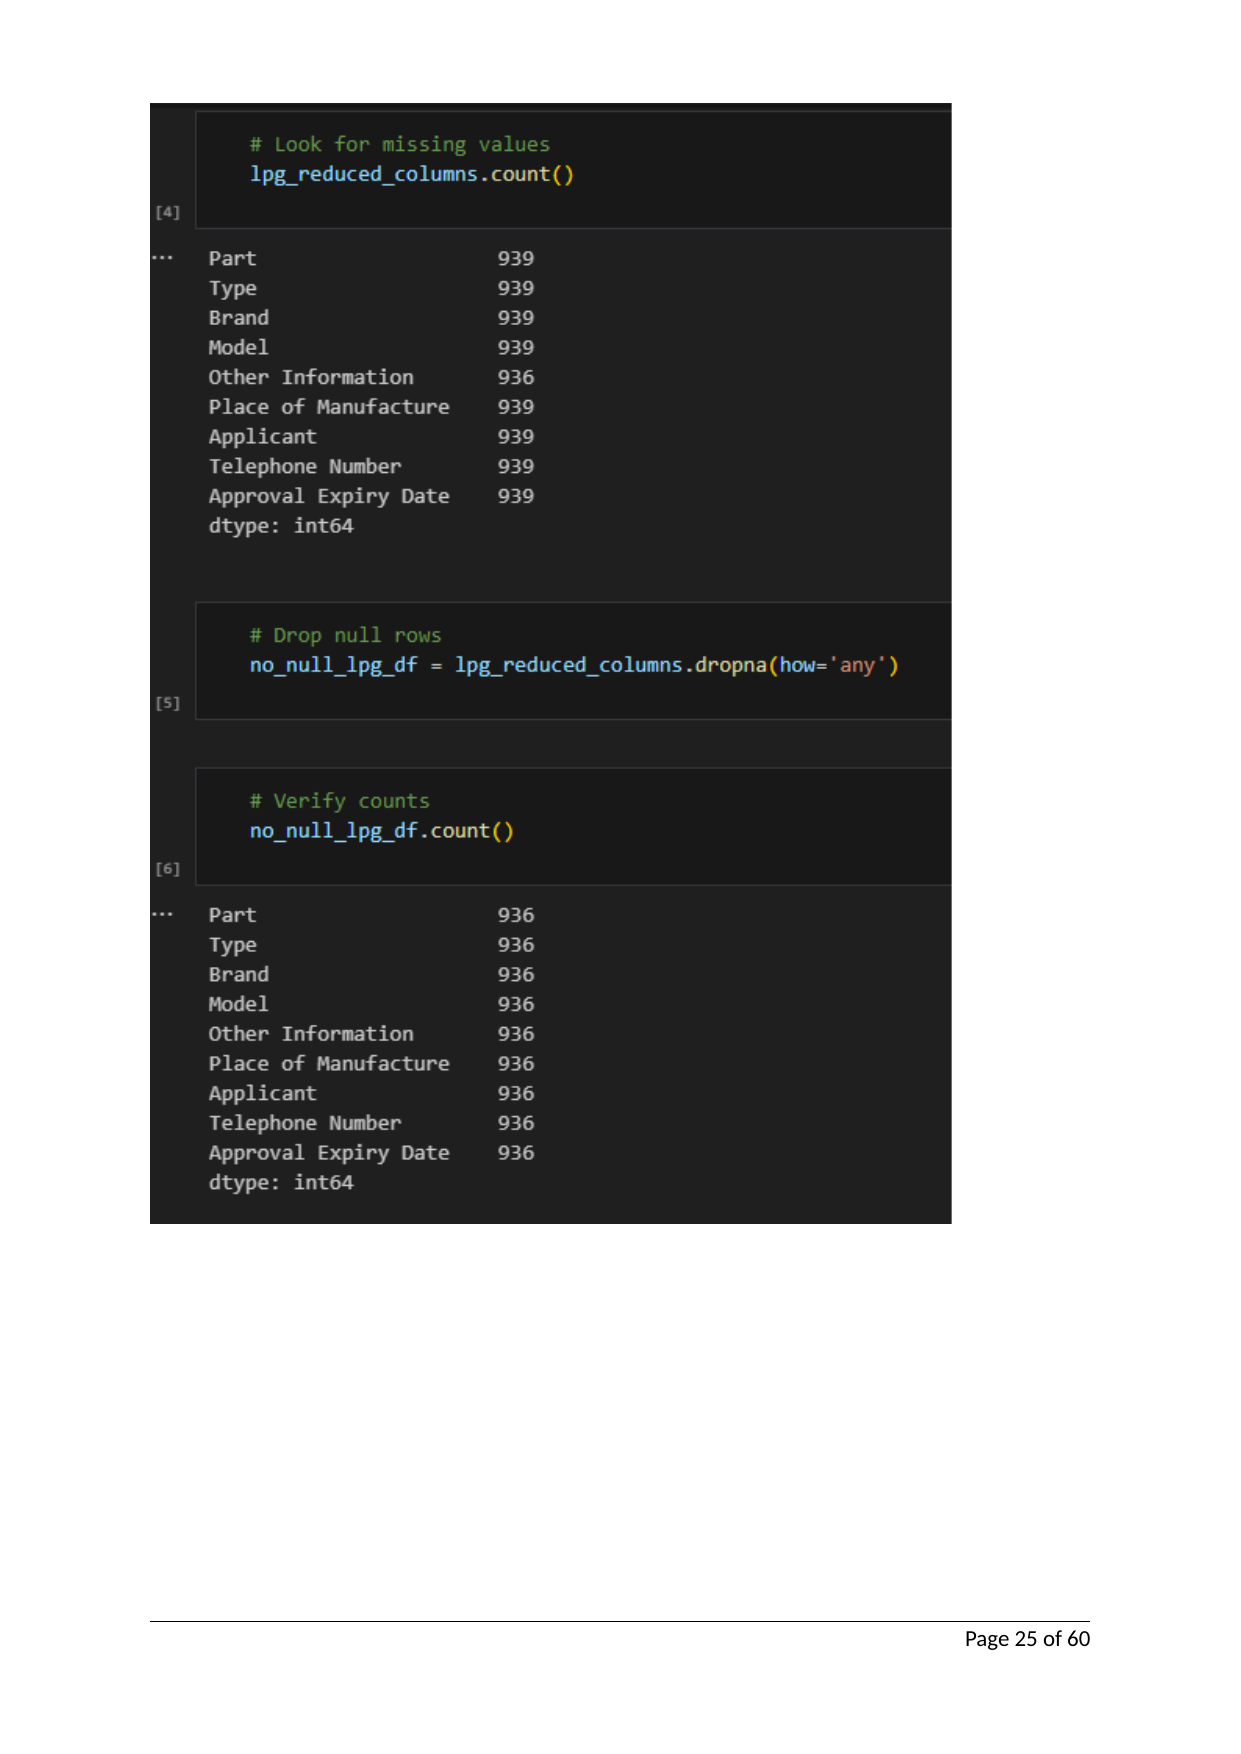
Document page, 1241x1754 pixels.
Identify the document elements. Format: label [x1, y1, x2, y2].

picture [150, 103, 952, 1224]
